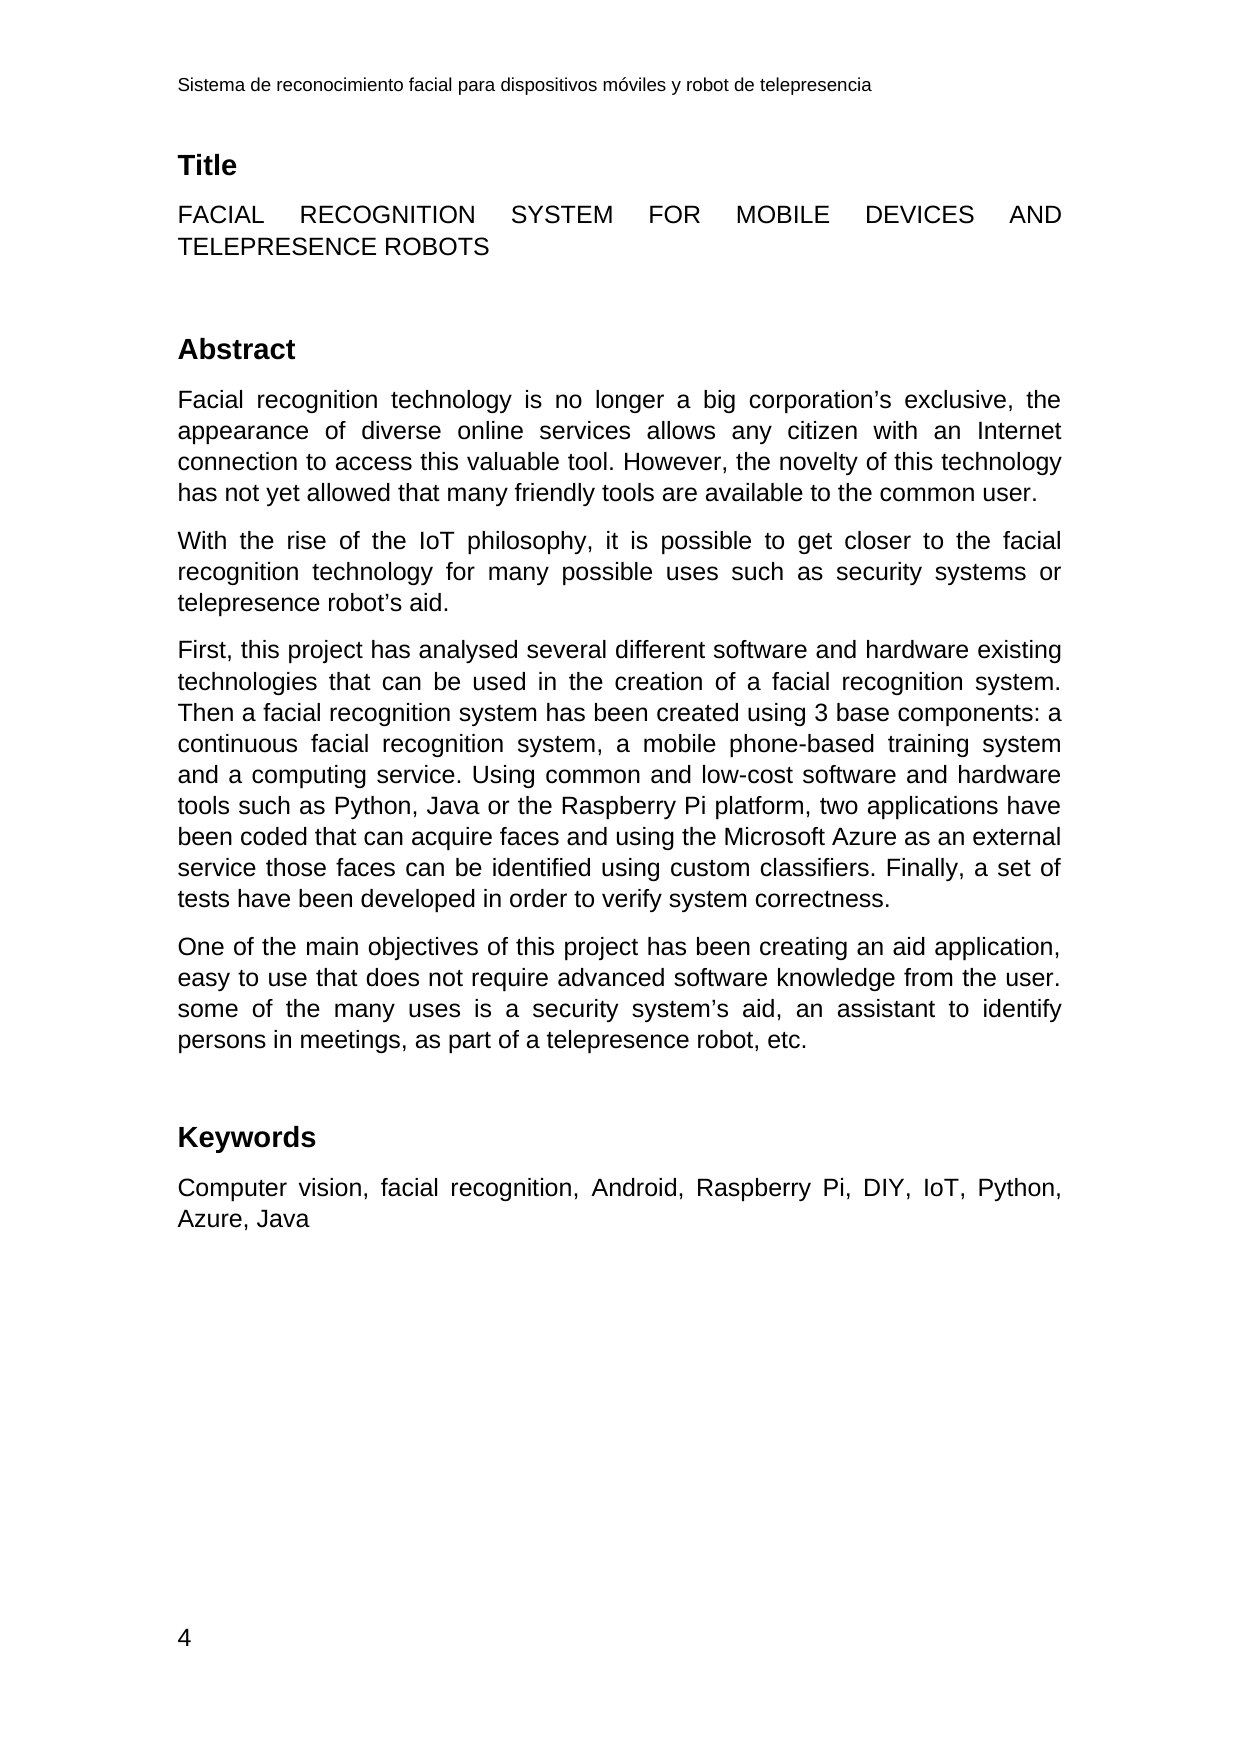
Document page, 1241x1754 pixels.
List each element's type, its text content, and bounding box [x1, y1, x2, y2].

text Computer vision, facial recognition, Android, Raspberry Pi, DIY, IoT, Python, Azure, Java [177, 1173, 1063, 1233]
text With the rise of the IoT philosophy, it is possible to get closer to the facial recognition technology for many possible uses such as security systems or telepresence robot’s aid. [177, 526, 1063, 616]
text Title [177, 148, 1063, 181]
text One of the main objectives of this project has been creating an aid application, easy to use that does not require advanced software knowledge from the user. some of the many uses is a security system’s aid, an assistant to identify persons in meetings, as part of a telepresence robot, etc. [177, 931, 1063, 1053]
text FACIAL RECOGNITION SYSTEM FOR MOBILE DEVICES AND TELEPRESENCE ROBOTS [177, 200, 1063, 260]
text First, this project has analysed several different software and hardware existing technologies that can be used in the creation of a facial recognition system. Then a facial recognition system has been created using 3 base components: a continuous facial recognition system, a mobile phone-based training system and a computing service. Using common and low-cost software and hardware tools such as Python, Java or the Raspberry Pi platform, two applications have been coded that can acquire faces and using the Microsoft Azure as an external service those faces can be identified using custom classifiers. Finally, a set of tests have been developed in order to verify system correctness. [177, 635, 1063, 912]
text Abstract [177, 332, 1063, 366]
text Facial recognition technology is no longer a big corporation’s exclusive, the appearance of diverse online services allows any citizen with an Internet connection to access this valuable tool. However, the novelty of this technology has not yet allowed that many friendly tools are available to the common user. [177, 385, 1063, 507]
text Keywords [177, 1120, 1063, 1153]
